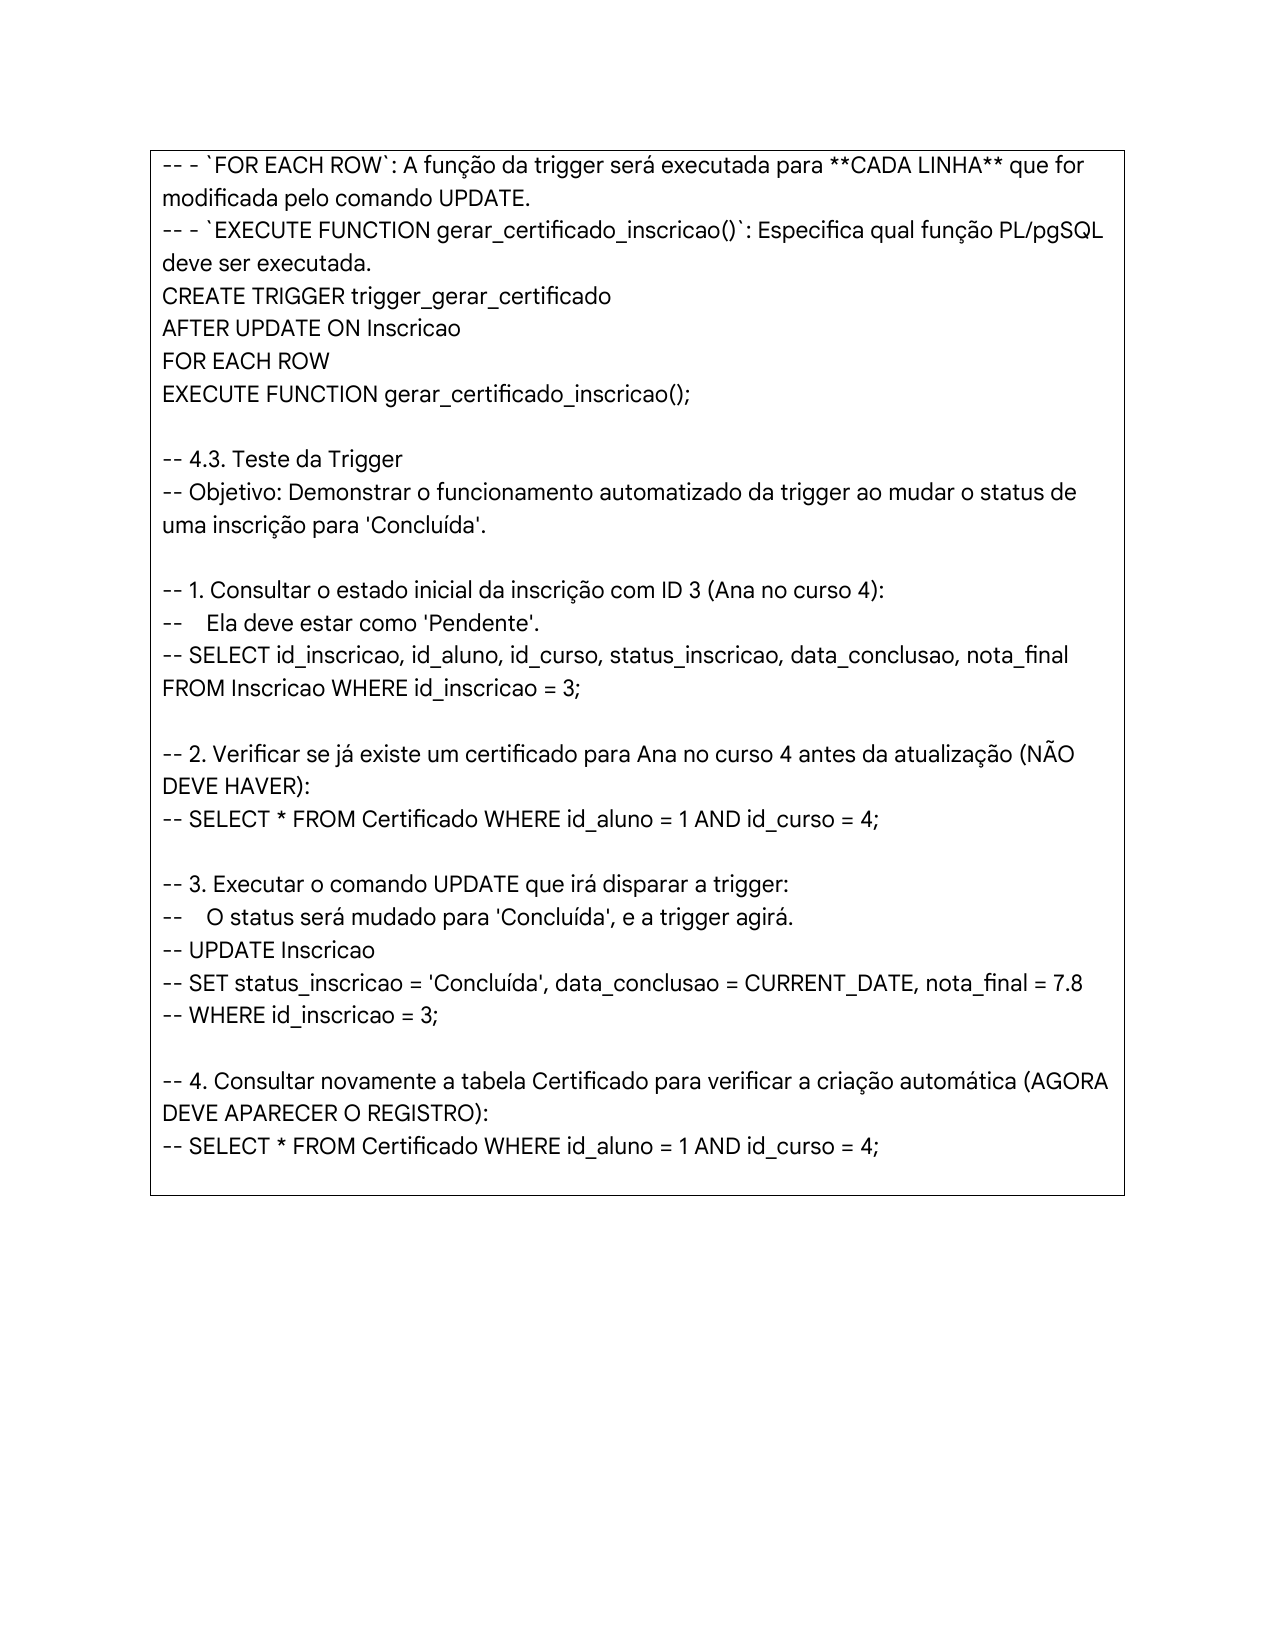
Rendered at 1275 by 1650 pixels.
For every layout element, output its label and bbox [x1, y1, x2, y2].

table_header [151, 151, 1124, 1195]
